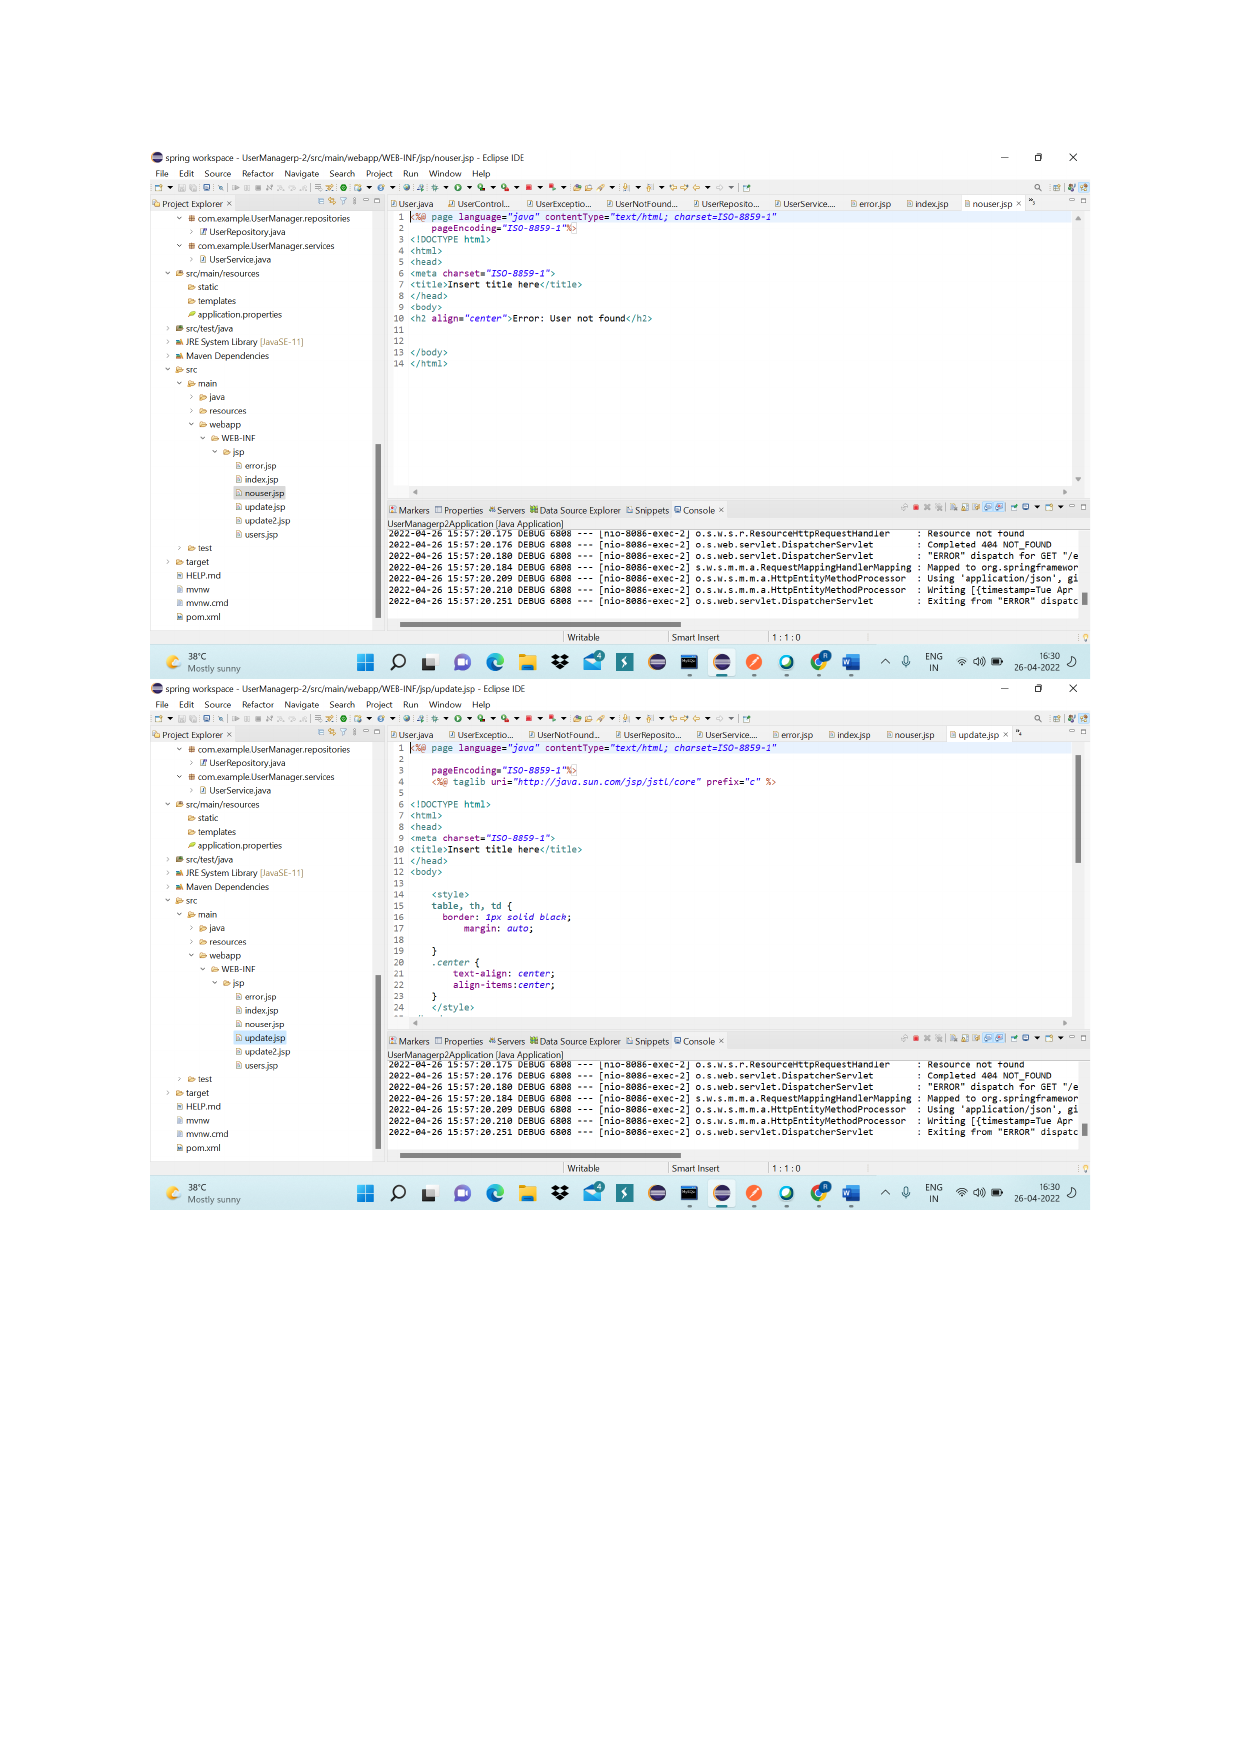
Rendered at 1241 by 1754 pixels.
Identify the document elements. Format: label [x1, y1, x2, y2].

picture [150, 681, 1091, 1210]
picture [150, 150, 1091, 679]
